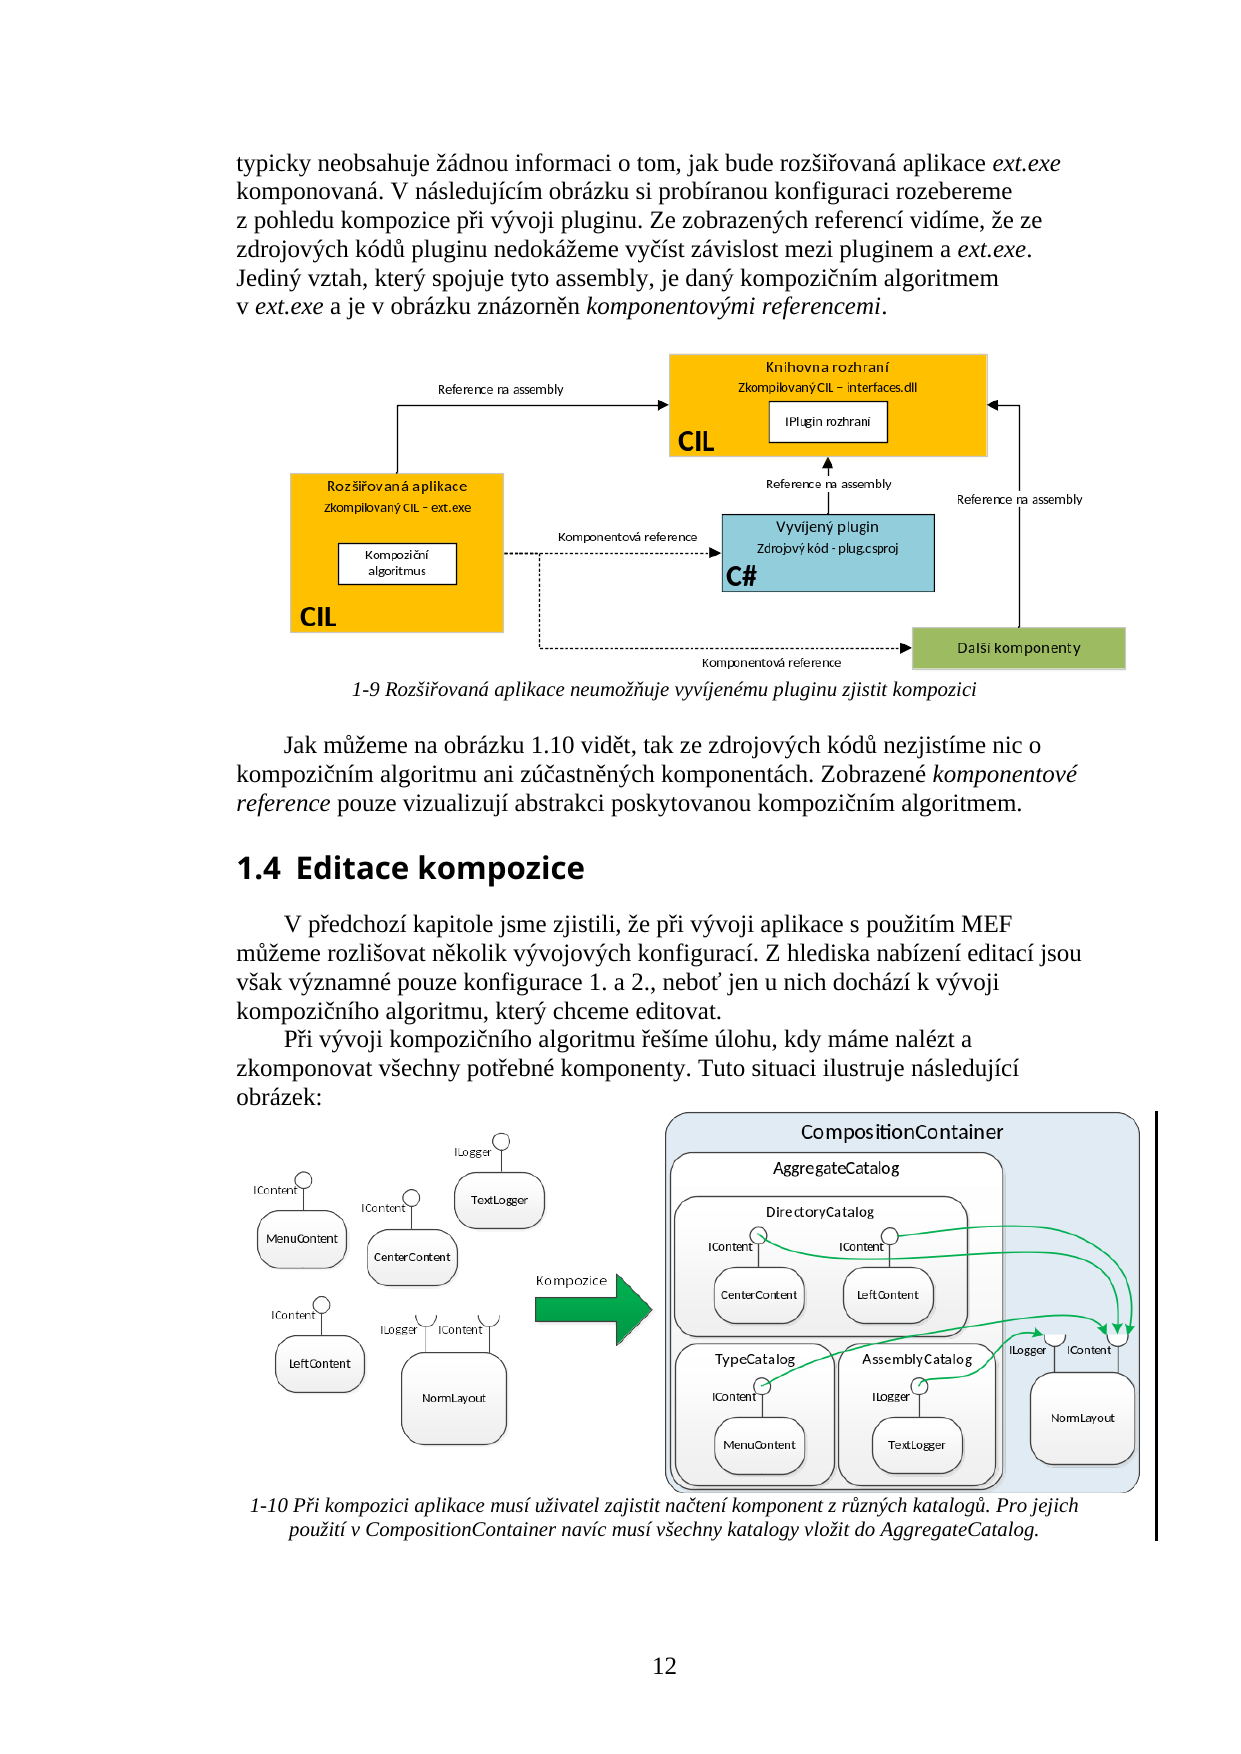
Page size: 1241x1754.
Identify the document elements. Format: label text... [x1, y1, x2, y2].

subtitle Editace kompozice [236, 846, 1092, 888]
text V předchozí kapitole jsme zjistili, že při vývoji aplikace s použitím MEF můžeme rozlišovat několik vývojových konfigurací. Z hlediska nabízení editací jsou však významné pouze konfigurace 1. a 2., neboť jen u nich dochází k vývoji kompozičního algoritmu, který chceme editovat. [236, 909, 1092, 1024]
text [236, 148, 1092, 320]
text Při vývoji kompozičního algoritmu řešíme úlohu, kdy máme nalézt a zkomponovat všechny potřebné komponenty. Tuto situaci ilustruje následující obrázek: [236, 1024, 1092, 1111]
text Jak můžeme na obrázku 1.10 vidět, tak ze zdrojových kódů nezjistíme nic o kompozičním algoritmu ani zúčastněných komponentách. Zobrazené komponentové reference pouze vizualizují abstrakci poskytovanou kompozičním algoritmem. [236, 730, 1092, 816]
